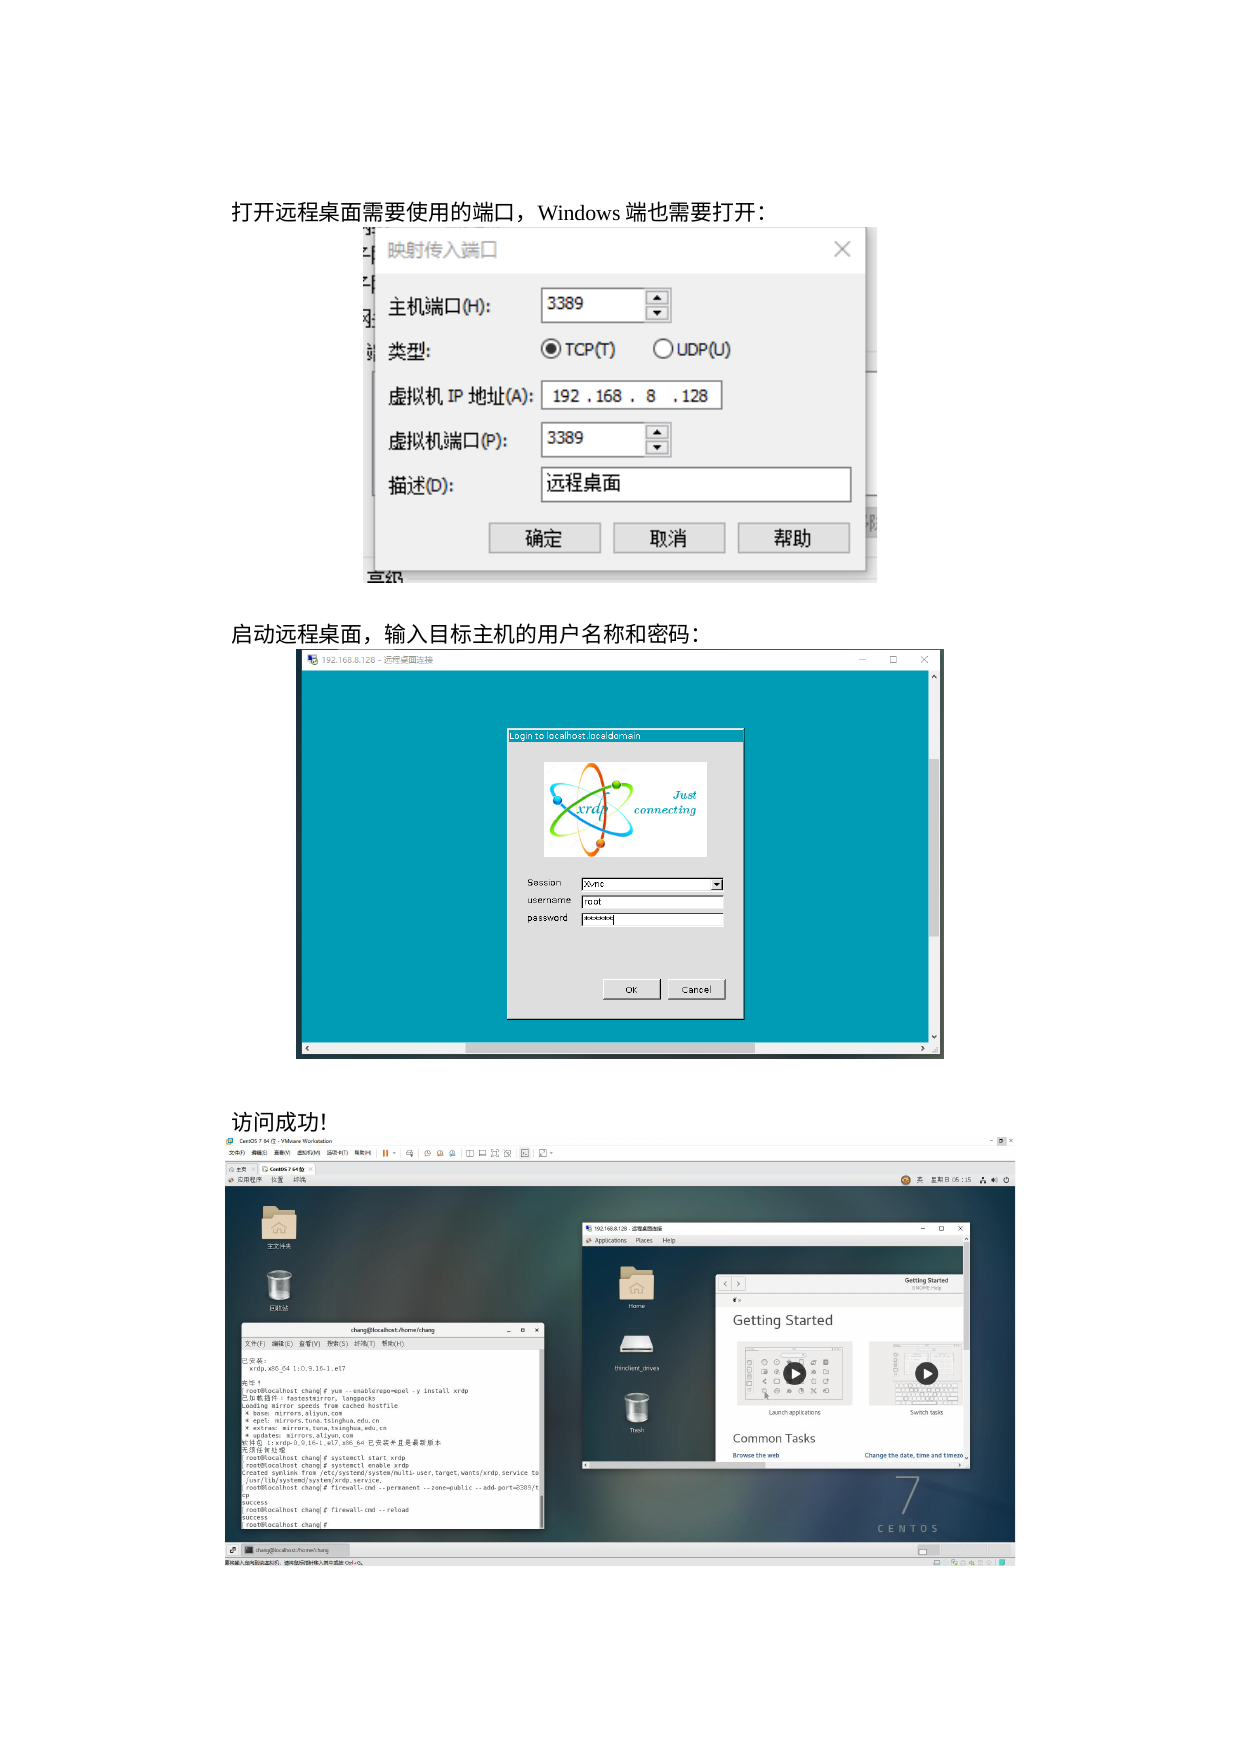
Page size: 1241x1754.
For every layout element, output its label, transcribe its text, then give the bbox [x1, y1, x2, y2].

text 启动远程桌面，输入目标主机的用户名称和密码： [187, 617, 1053, 649]
text 访问成功！ [187, 1104, 1053, 1137]
picture [296, 649, 944, 1059]
picture [225, 1137, 1016, 1566]
text 打开远程桌面需要使用的端口，Windows端也需要打开： [187, 194, 1053, 227]
picture [363, 227, 878, 583]
